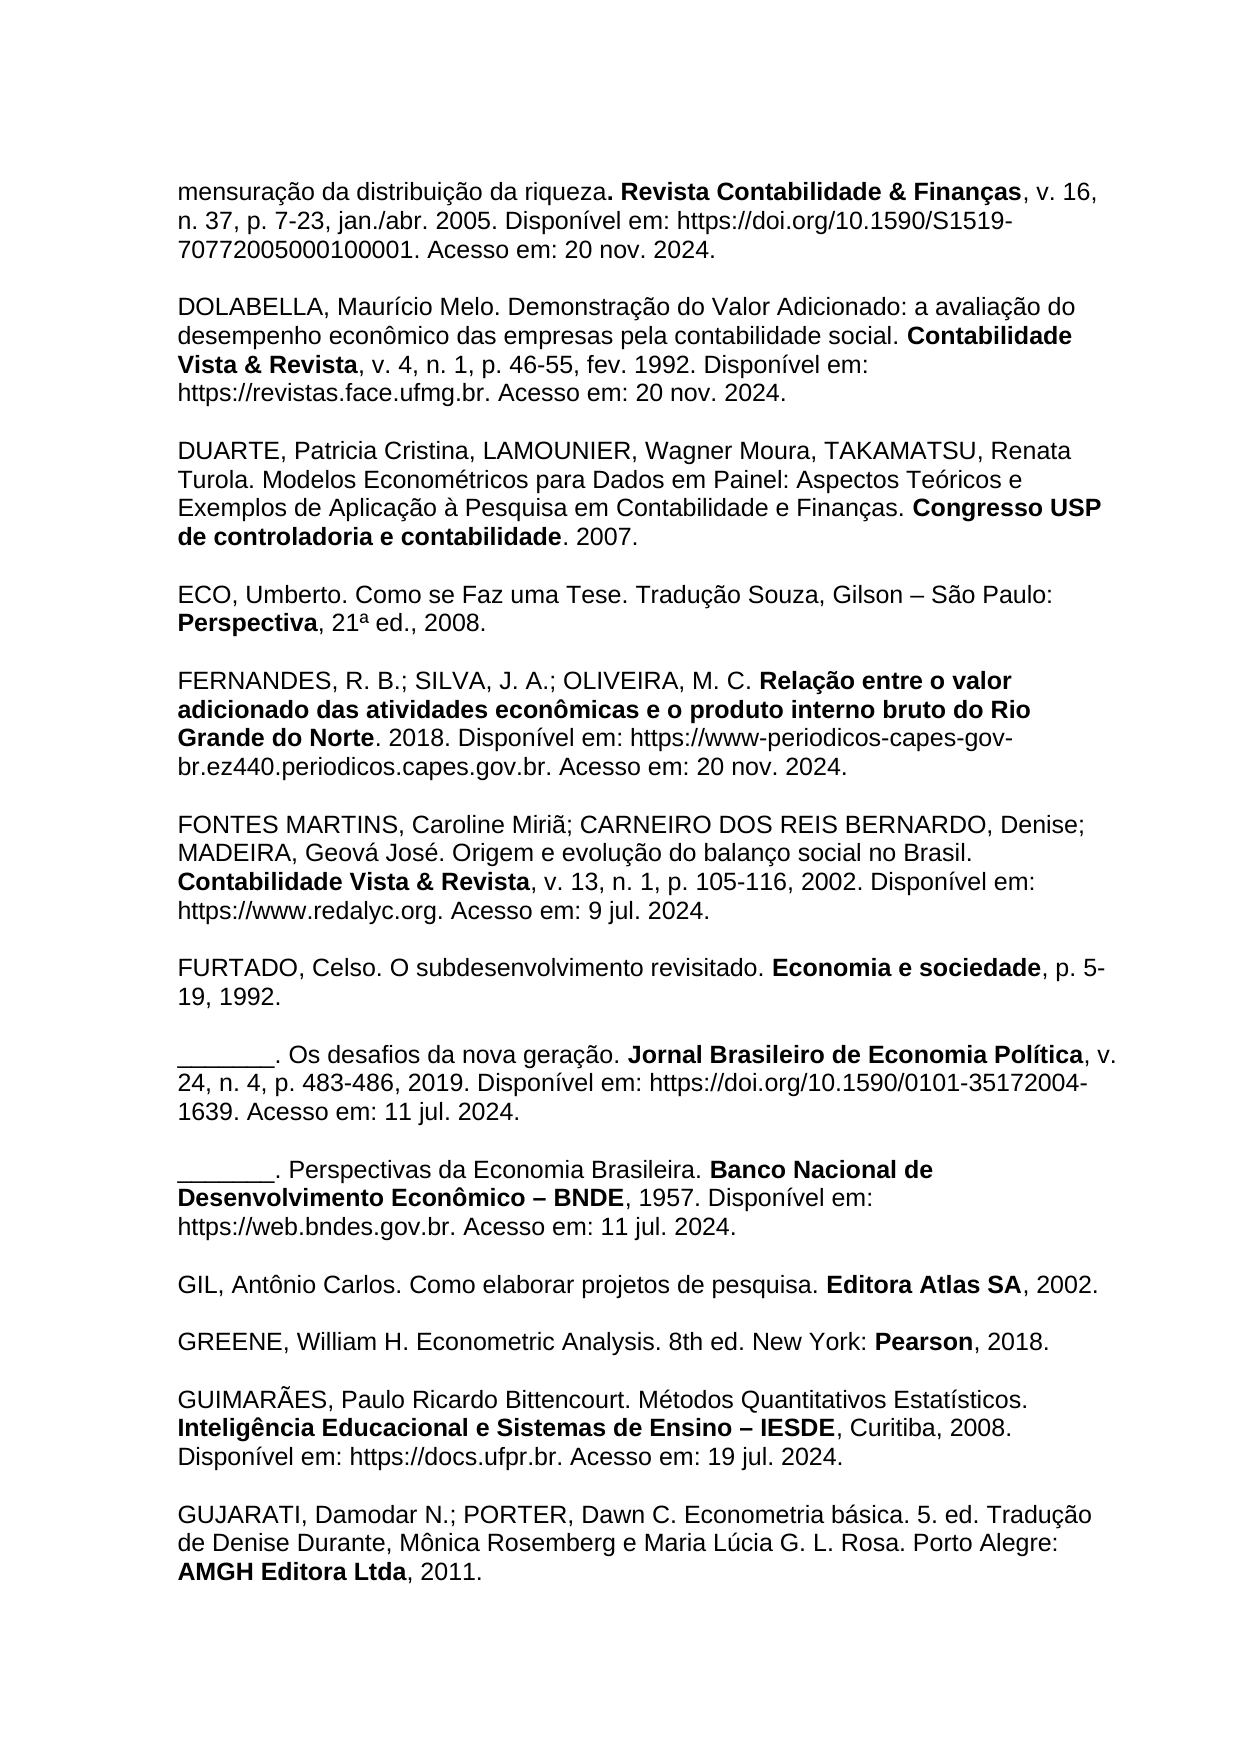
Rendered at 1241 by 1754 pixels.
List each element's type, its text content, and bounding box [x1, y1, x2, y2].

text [177, 177, 1122, 263]
text FERNANDES, R. B.; SILVA, J. A.; OLIVEIRA, M. C. Relação entre o valor adicionado das atividades econômicas e o produto interno bruto do Rio Grande do Norte. 2018. Disponível em: https://www-periodicos-capes-gov-br.ez440.periodicos.capes.gov.br. Acesso em: 20 nov. 2024. [177, 666, 1122, 781]
text MADEIRA, Geová José. Origem e evolução do balanço social no Brasil. Contabilidade Vista & Revista, v. 13, n. 1, p. 105-116, 2002. Disponível em: https://www.redalyc.org. Acesso em: 9 jul. 2024. [177, 838, 1122, 925]
text DOLABELLA, Maurício Melo. Demonstração do Valor Adicionado: a avaliação do desempenho econômico das empresas pela contabilidade social. Contabilidade Vista & Revista, v. 4, n. 1, p. 46-55, fev. 1992. Disponível em: https://revistas.face.ufmg.br. Acesso em: 20 nov. 2024. [177, 292, 1122, 407]
text GREENE, William H. Econometric Analysis. 8th ed. New York: Pearson, 2018. [177, 1327, 1122, 1356]
text GUIMARÃES, Paulo Ricardo Bittencourt. Métodos Quantitativos Estatísticos. Inteligência Educacional e Sistemas de Ensino – IESDE, Curitiba, 2008. Disponível em: https://docs.ufpr.br. Acesso em: 19 jul. 2024. [177, 1385, 1122, 1471]
text ECO, Umberto. Como se Faz uma Tese. Tradução Souza, Gilson – São Paulo: Perspectiva, 21ª ed., 2008. [177, 580, 1122, 637]
text GUJARATI, Damodar N.; PORTER, Dawn C. Econometria básica. 5. ed. Tradução de Denise Durante, Mônica Rosemberg e Maria Lúcia G. L. Rosa. Porto Alegre: AMGH Editora Ltda, 2011. [177, 1500, 1122, 1586]
text GIL, Antônio Carlos. Como elaborar projetos de pesquisa. Editora Atlas SA, 2002. [177, 1270, 1122, 1298]
text FONTES MARTINS, Caroline Miriã; CARNEIRO DOS REIS BERNARDO, Denise; [177, 810, 1122, 838]
text DUARTE, Patricia Cristina, LAMOUNIER, Wagner Moura, TAKAMATSU, Renata Turola. Modelos Econométricos para Dados em Painel: Aspectos Teóricos e Exemplos de Aplicação à Pesquisa em Contabilidade e Finanças. Congresso USP de controladoria e contabilidade. 2007. [177, 436, 1122, 551]
text _______. Perspectivas da Economia Brasileira. Banco Nacional de Desenvolvimento Econômico – BNDE, 1957. Disponível em: https://web.bndes.gov.br. Acesso em: 11 jul. 2024. [177, 1155, 1122, 1241]
text _______. Os desafios da nova geração. Jornal Brasileiro de Economia Política, v. 24, n. 4, p. 483-486, 2019. Disponível em: https://doi.org/10.1590/0101-35172004-1639. Acesso em: 11 jul. 2024. [177, 1040, 1122, 1126]
text FURTADO, Celso. O subdesenvolvimento revisitado. Economia e sociedade, p. 5-19, 1992. [177, 953, 1122, 1011]
